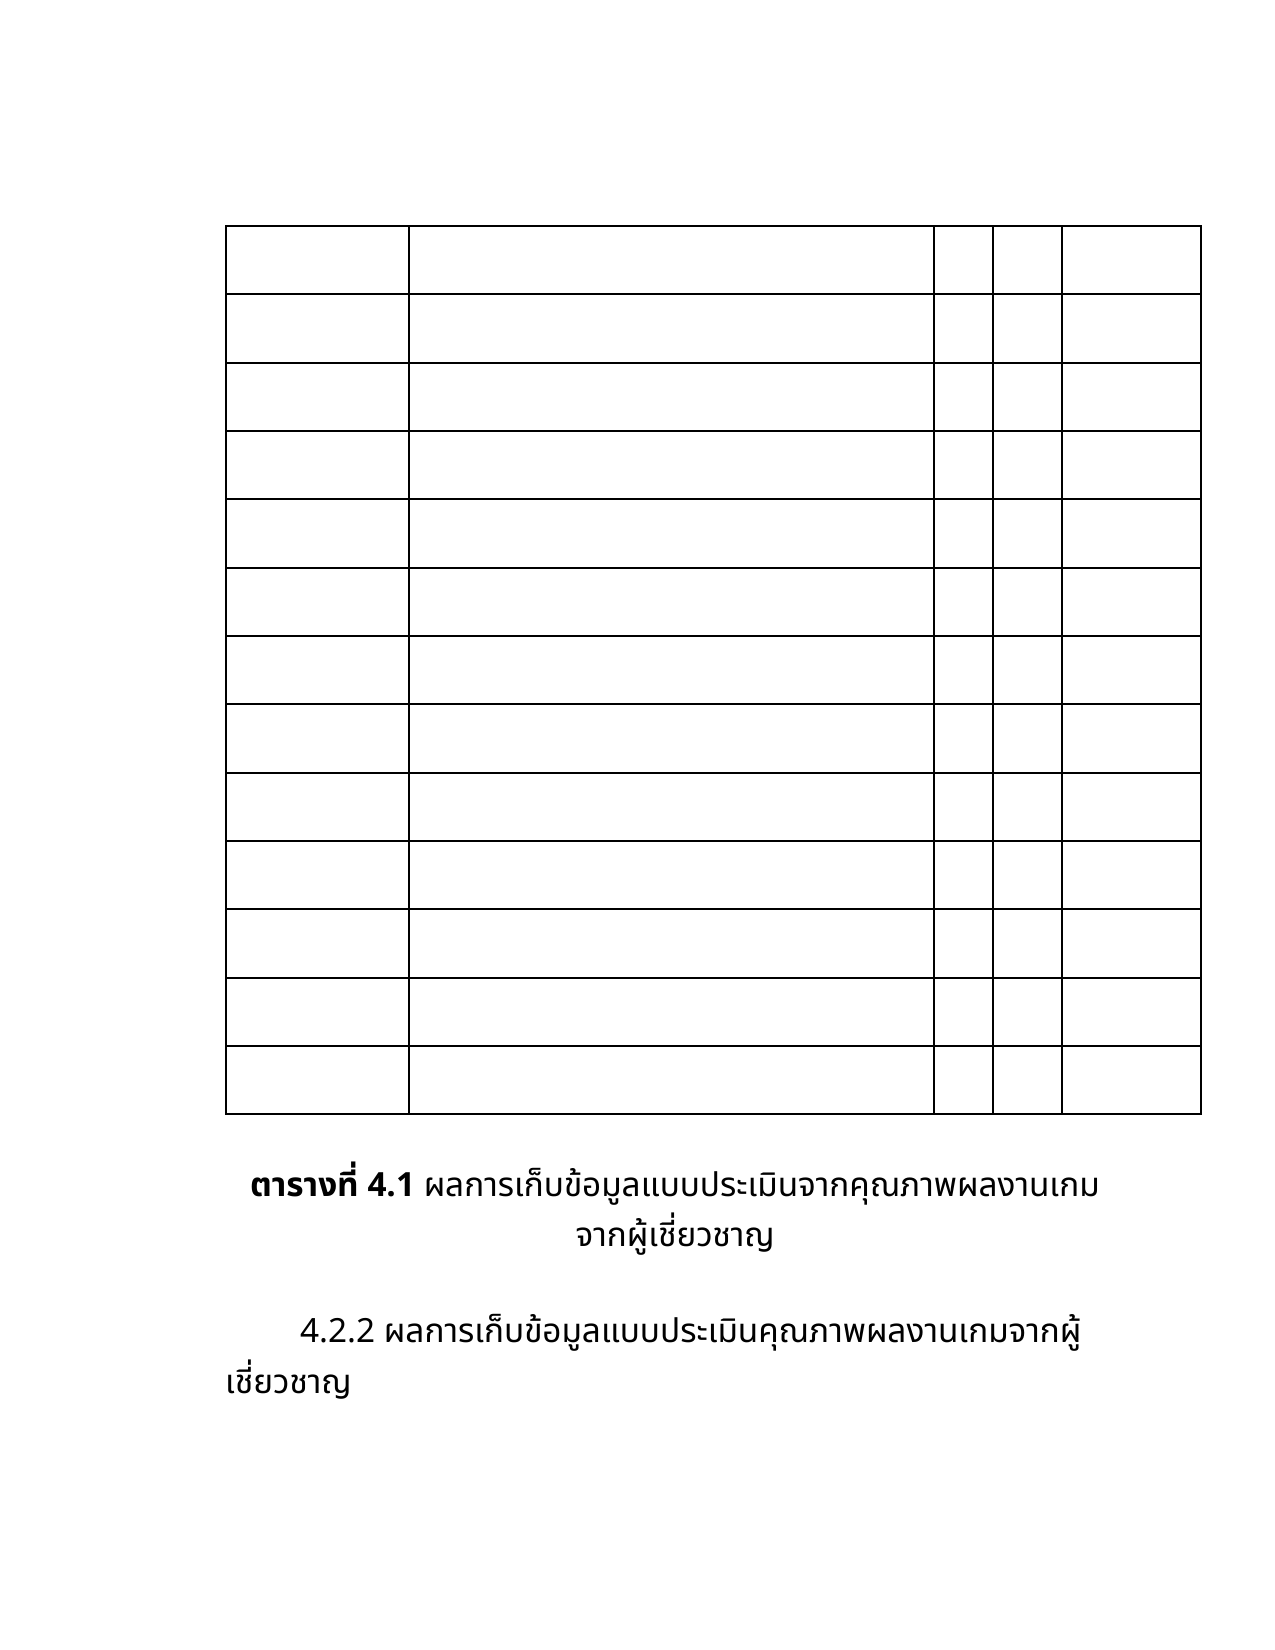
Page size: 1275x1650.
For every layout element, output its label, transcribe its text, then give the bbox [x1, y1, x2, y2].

table_cell [1063, 1047, 1200, 1113]
table_cell [1063, 910, 1200, 977]
table_cell [410, 295, 933, 362]
table_cell [1063, 227, 1200, 293]
table_cell [994, 432, 1061, 498]
table_cell [935, 842, 992, 908]
table_cell [935, 1047, 992, 1113]
table_cell [1063, 432, 1200, 498]
table_cell [935, 637, 992, 703]
table_cell [994, 910, 1061, 977]
table_cell [410, 432, 933, 498]
table_cell [410, 705, 933, 772]
table_cell [410, 842, 933, 908]
table_cell [994, 500, 1061, 567]
table_cell [994, 705, 1061, 772]
table_cell [227, 705, 408, 772]
table_cell [1063, 705, 1200, 772]
table_cell [935, 432, 992, 498]
table_cell [994, 295, 1061, 362]
table_cell [1063, 637, 1200, 703]
table_cell [410, 910, 933, 977]
table_cell [227, 569, 408, 635]
table_cell [227, 637, 408, 703]
table_cell [410, 979, 933, 1045]
table_cell [935, 364, 992, 430]
table_cell [227, 774, 408, 840]
table_cell [1063, 364, 1200, 430]
table_cell [227, 1047, 408, 1113]
table_cell [1063, 569, 1200, 635]
table_cell [410, 227, 933, 293]
table_cell [1063, 500, 1200, 567]
table_cell [227, 432, 408, 498]
text ตารางที่ 4.1 ผลการเก็บข้อมูลแบบประเมินจากคุณภาพผลงานเกมจากผู้เชี่ยวชาญ [225, 1161, 1125, 1262]
table_cell [410, 569, 933, 635]
table_cell [227, 227, 408, 293]
table_cell [935, 500, 992, 567]
table_cell [994, 774, 1061, 840]
table_cell [935, 295, 992, 362]
table_cell [994, 979, 1061, 1045]
table_cell [935, 774, 992, 840]
table_cell [410, 1047, 933, 1113]
table_cell [227, 842, 408, 908]
text 4.2.2 ผลการเก็บข้อมูลแบบประเมินคุณภาพผลงานเกมจากผู้เชี่ยวชาญ [225, 1307, 1125, 1408]
table_cell [994, 842, 1061, 908]
table_cell [410, 774, 933, 840]
table_cell [410, 500, 933, 567]
table_cell [994, 364, 1061, 430]
table_cell [1063, 295, 1200, 362]
table_cell [227, 979, 408, 1045]
table_cell [935, 227, 992, 293]
table_cell [994, 569, 1061, 635]
table_cell [227, 500, 408, 567]
table_cell [1063, 774, 1200, 840]
table_cell [410, 637, 933, 703]
table_cell [227, 910, 408, 977]
table_cell [935, 979, 992, 1045]
table_cell [227, 364, 408, 430]
table_cell [410, 364, 933, 430]
table_cell [994, 227, 1061, 293]
table_cell [935, 910, 992, 977]
table_cell [994, 1047, 1061, 1113]
table_cell [935, 569, 992, 635]
table_cell [935, 705, 992, 772]
table_cell [227, 295, 408, 362]
table_cell [1063, 842, 1200, 908]
table_cell [994, 637, 1061, 703]
table_cell [1063, 979, 1200, 1045]
